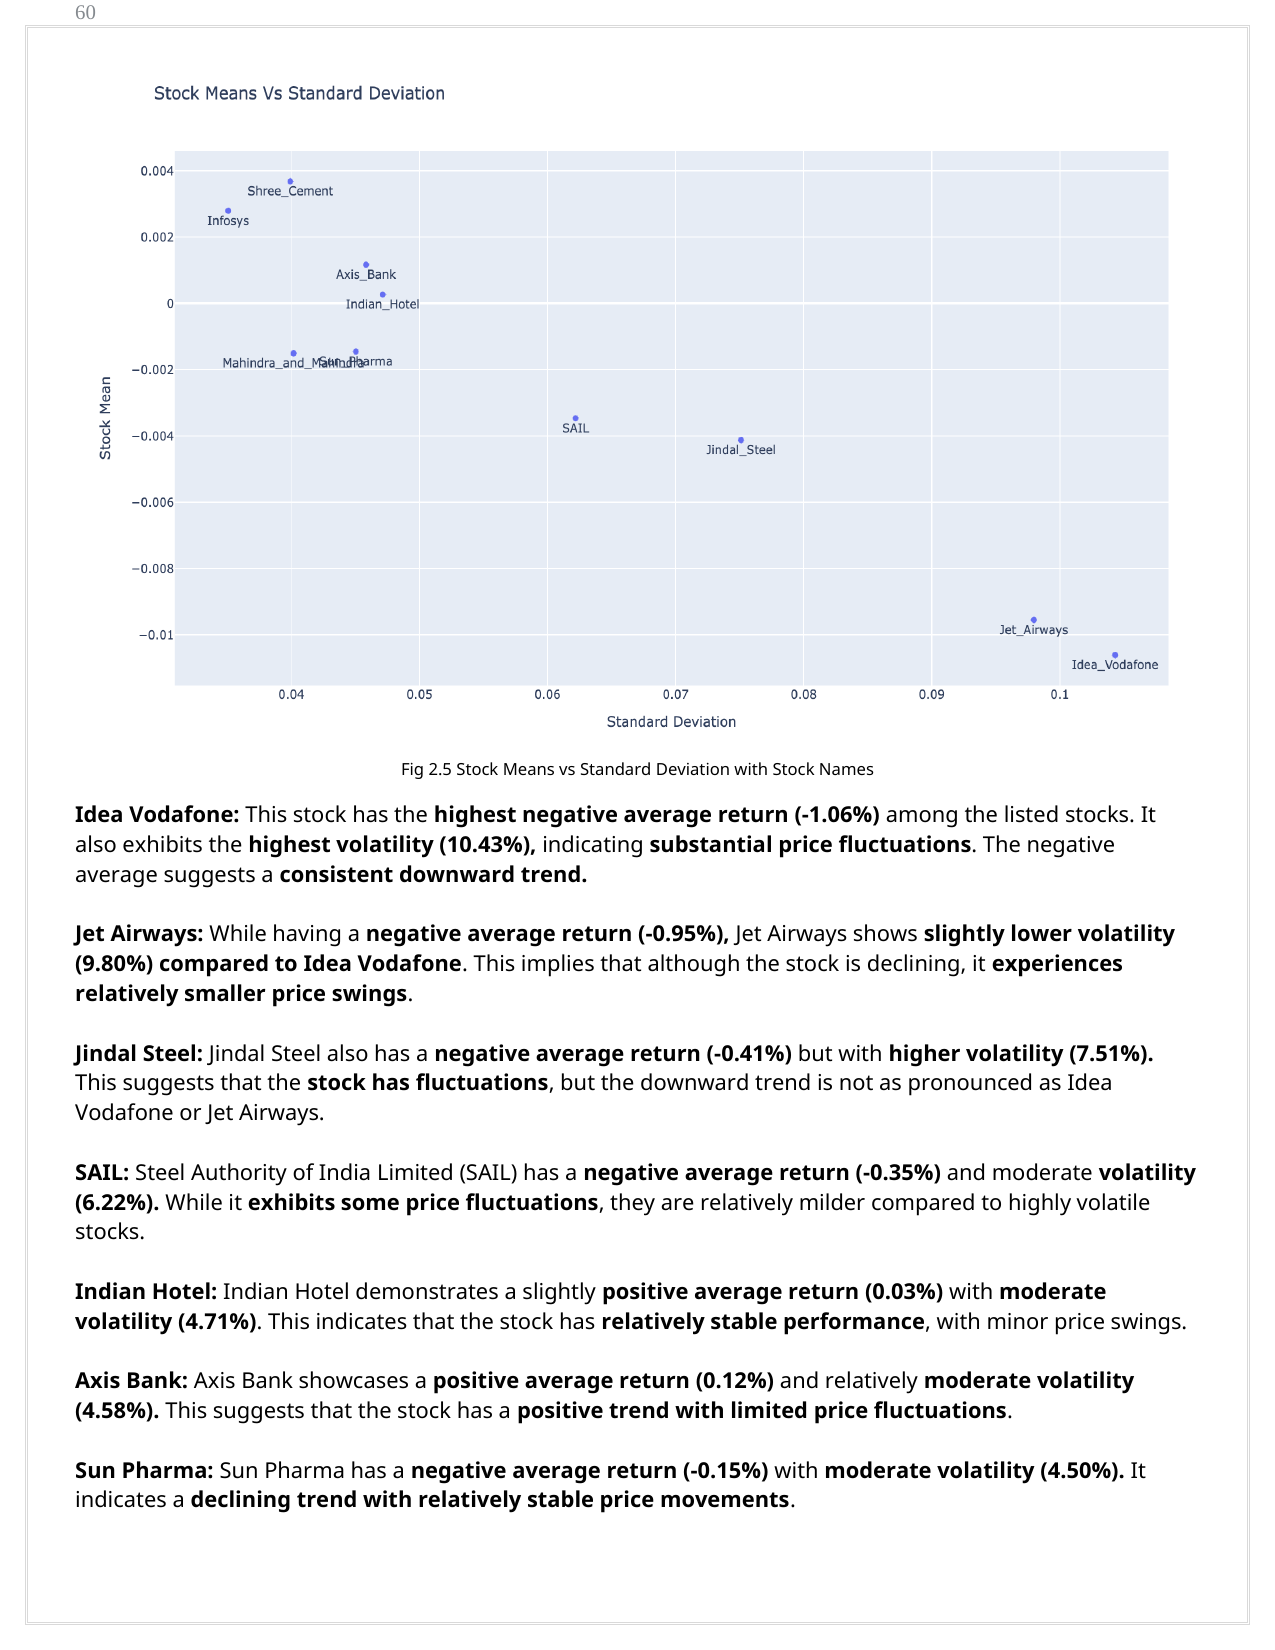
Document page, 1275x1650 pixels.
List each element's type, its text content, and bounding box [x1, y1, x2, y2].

text Idea Vodafone: This stock has the highest negative average return (-1.06%) among the listed stocks. It also exhibits the highest volatility (10.43%), indicating substantial price fluctuations. The negative average suggests a consistent downward trend. [75, 799, 1200, 889]
picture [92, 75, 1183, 739]
text Indian Hotel: Indian Hotel demonstrates a slightly positive average return (0.03%) with moderate volatility (4.71%). This indicates that the stock has relatively stable performance, with minor price swings. [75, 1276, 1200, 1336]
text Sun Pharma: Sun Pharma has a negative average return (-0.15%) with moderate volatility (4.50%). It indicates a declining trend with relatively stable price movements. [75, 1455, 1200, 1514]
text Jet Airways: While having a negative average return (-0.95%), Jet Airways shows slightly lower volatility (9.80%) compared to Idea Vodafone. This implies that although the stock is declining, it experiences relatively smaller price swings. [75, 918, 1200, 1008]
text Fig 2.5 Stock Means vs Standard Deviation with Stock Names [75, 758, 1200, 781]
text SAIL: Steel Authority of India Limited (SAIL) has a negative average return (-0.35%) and moderate volatility (6.22%). While it exhibits some price fluctuations, they are relatively milder compared to highly volatile stocks. [75, 1157, 1200, 1246]
text Axis Bank: Axis Bank showcases a positive average return (0.12%) and relatively moderate volatility (4.58%). This suggests that the stock has a positive trend with limited price fluctuations. [75, 1365, 1200, 1425]
text Jindal Steel: Jindal Steel also has a negative average return (-0.41%) but with higher volatility (7.51%). This suggests that the stock has fluctuations, but the downward trend is not as pronounced as Idea Vodafone or Jet Airways. [75, 1038, 1200, 1127]
